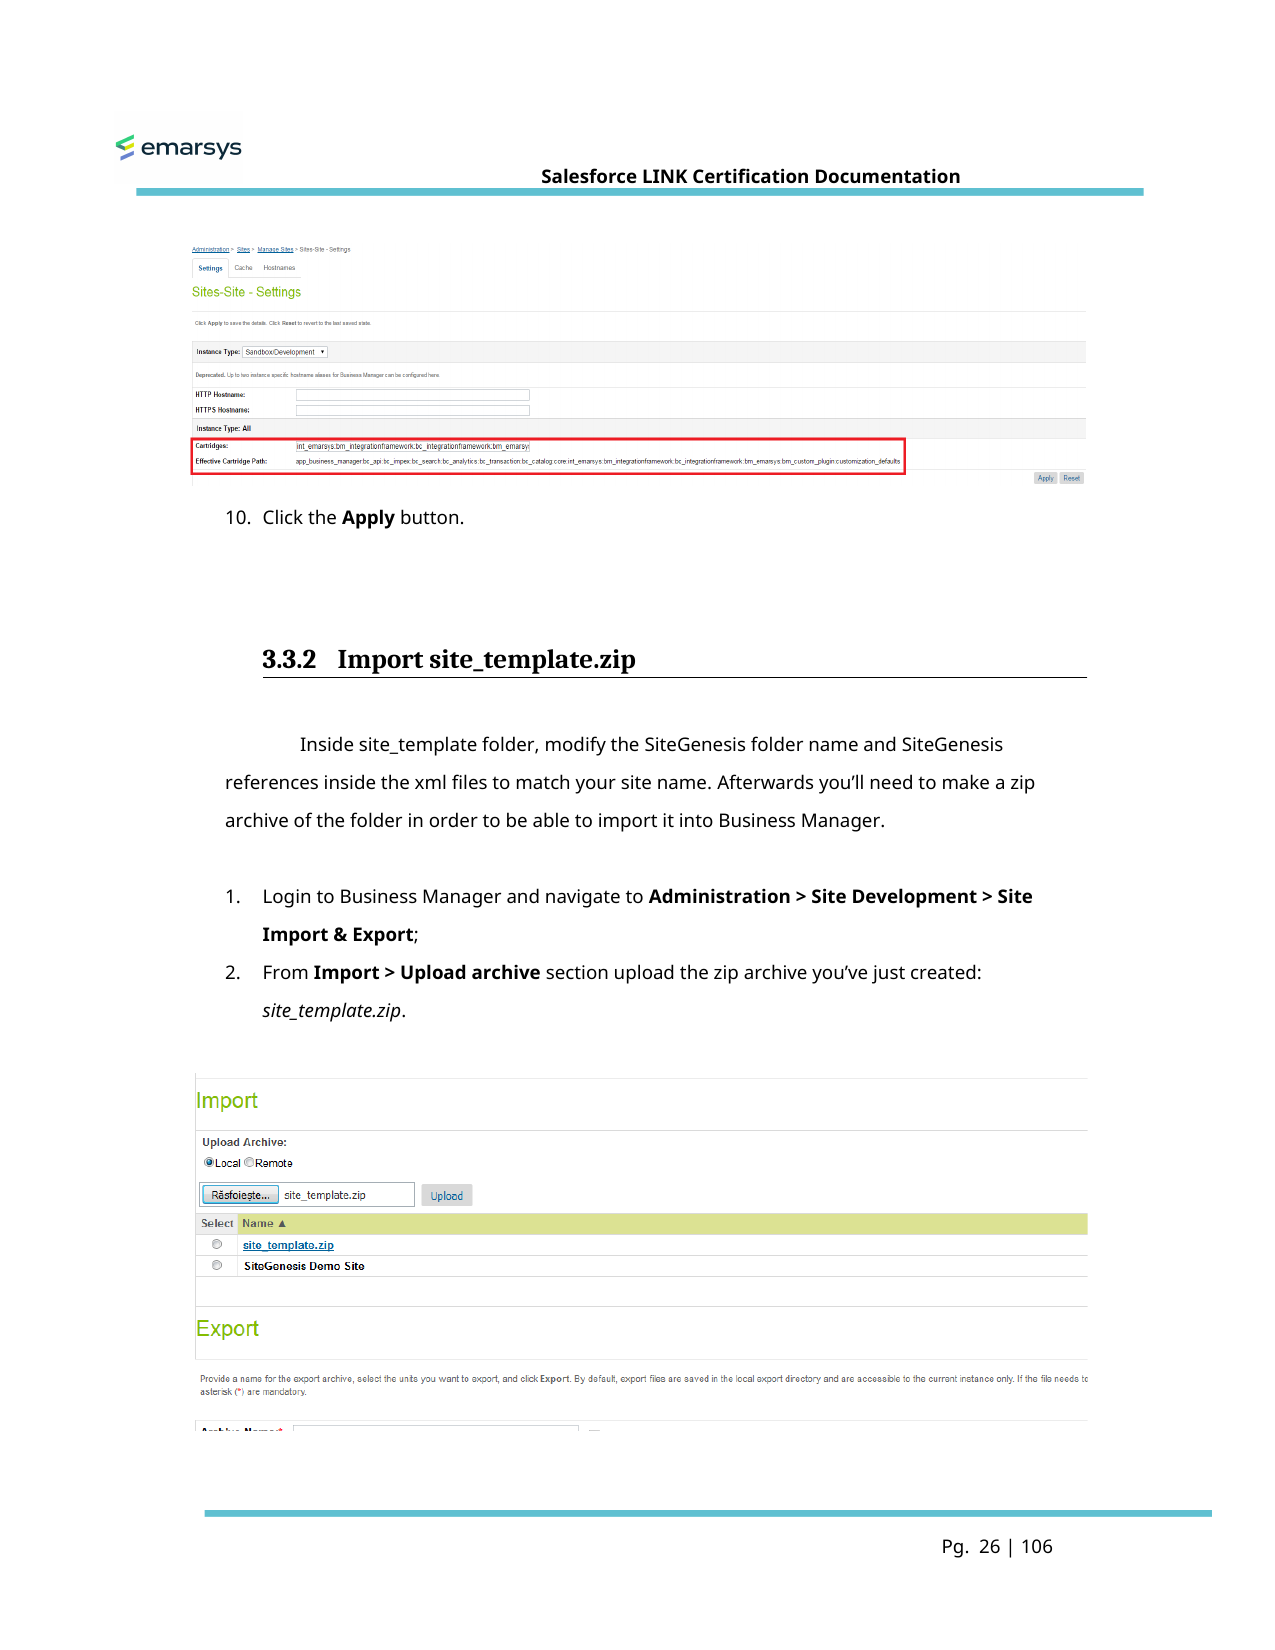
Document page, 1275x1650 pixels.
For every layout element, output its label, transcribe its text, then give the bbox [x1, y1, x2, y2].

list Login to Business Manager and navigate to Administration > Site Development > Site Import & Export; [225, 883, 1087, 947]
picture [113, 111, 244, 184]
picture [136, 188, 1144, 196]
list Click the Apply button. [225, 505, 1087, 530]
subtitle Import site_template.zip [262, 644, 1087, 678]
text Inside site_template folder, modify the SiteGenesis folder name and SiteGenesis references inside the xml files to match your site name. Afterwards you’ll need to make a zip archive of the folder in order to be able to import it into Business Manager. [225, 731, 1087, 833]
picture [187, 243, 1088, 486]
list From Import > Upload archive section upload the zip archive you’ve just created: site_template.zip. [225, 959, 1087, 1023]
picture [204, 1510, 1212, 1517]
